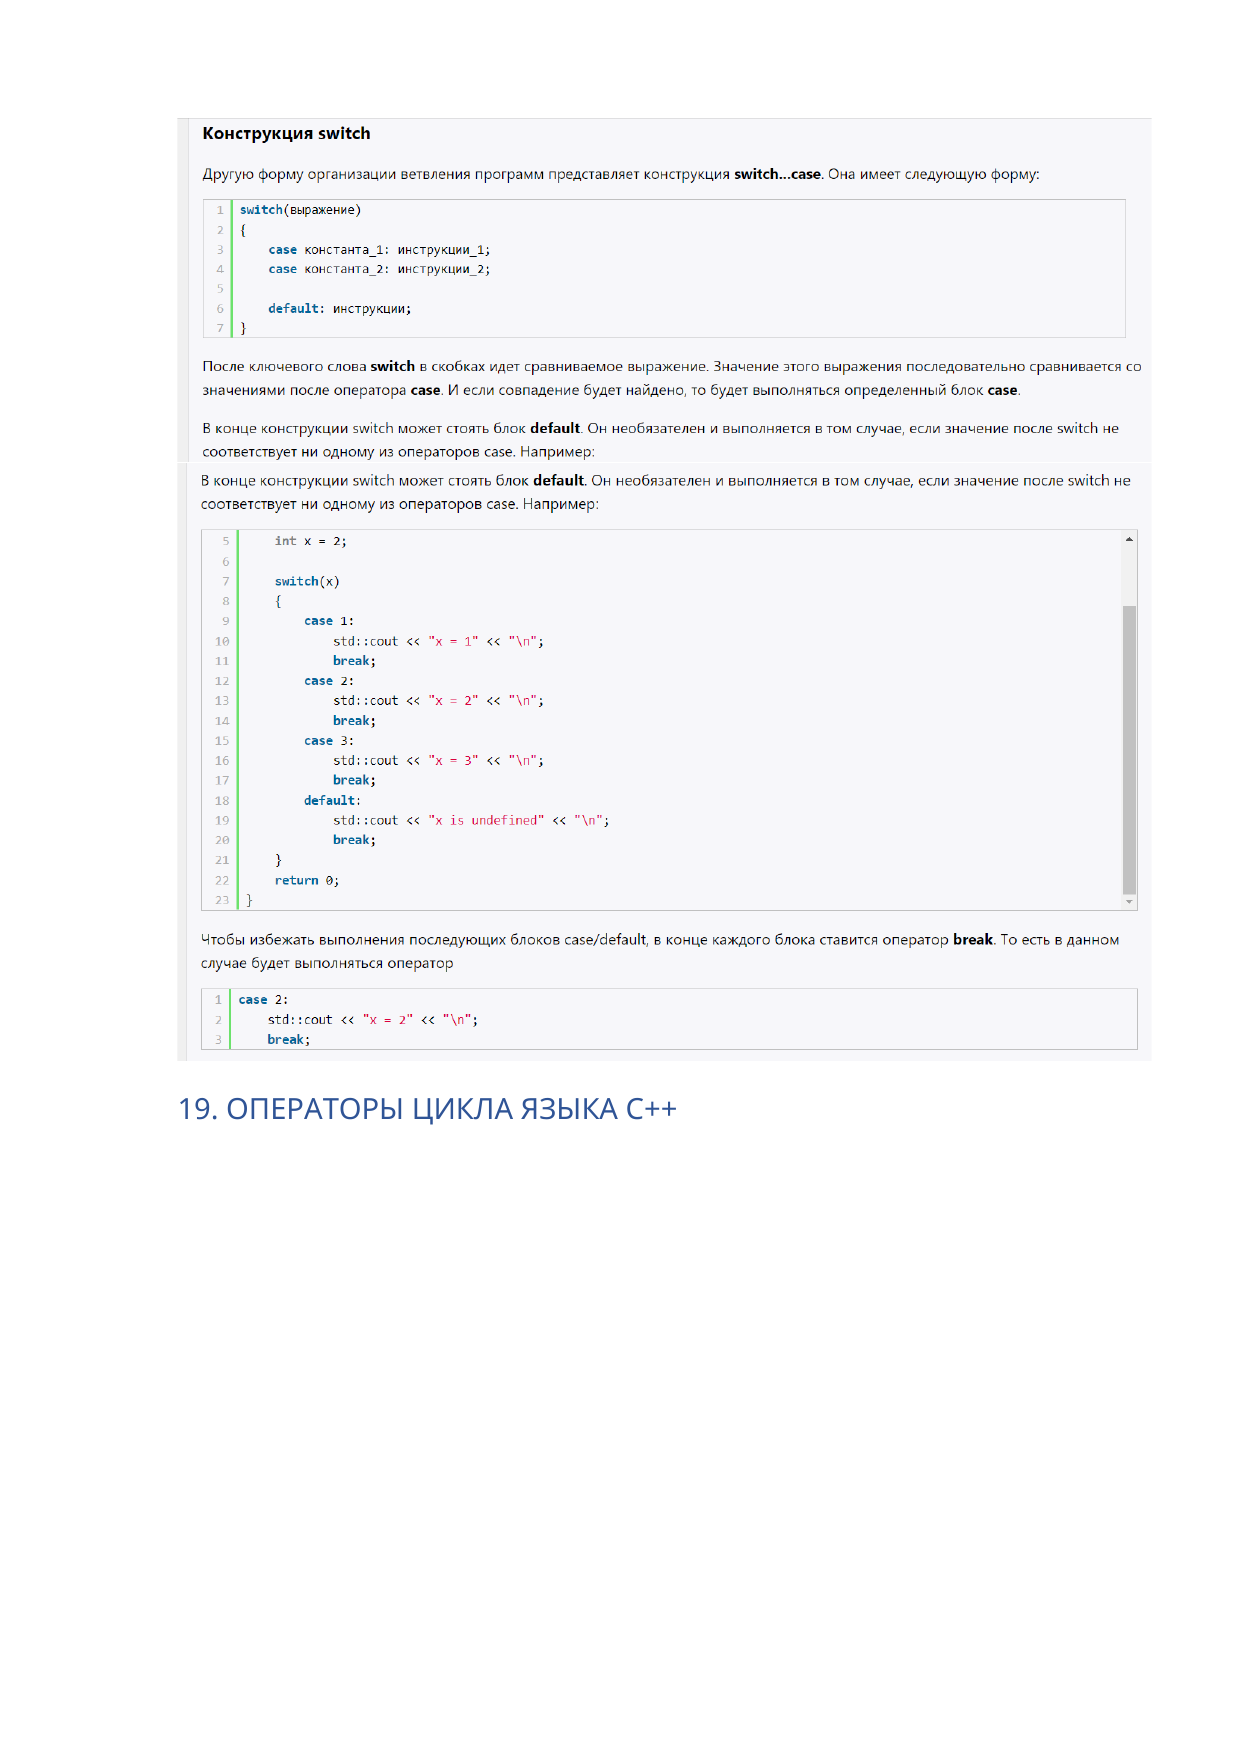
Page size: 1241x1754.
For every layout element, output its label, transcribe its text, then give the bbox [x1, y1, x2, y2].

picture [177, 118, 1152, 462]
picture [177, 463, 1152, 1061]
subtitle 19. ОПЕРАТОРЫ ЦИКЛА ЯЗЫКА C++ [177, 1088, 1152, 1128]
